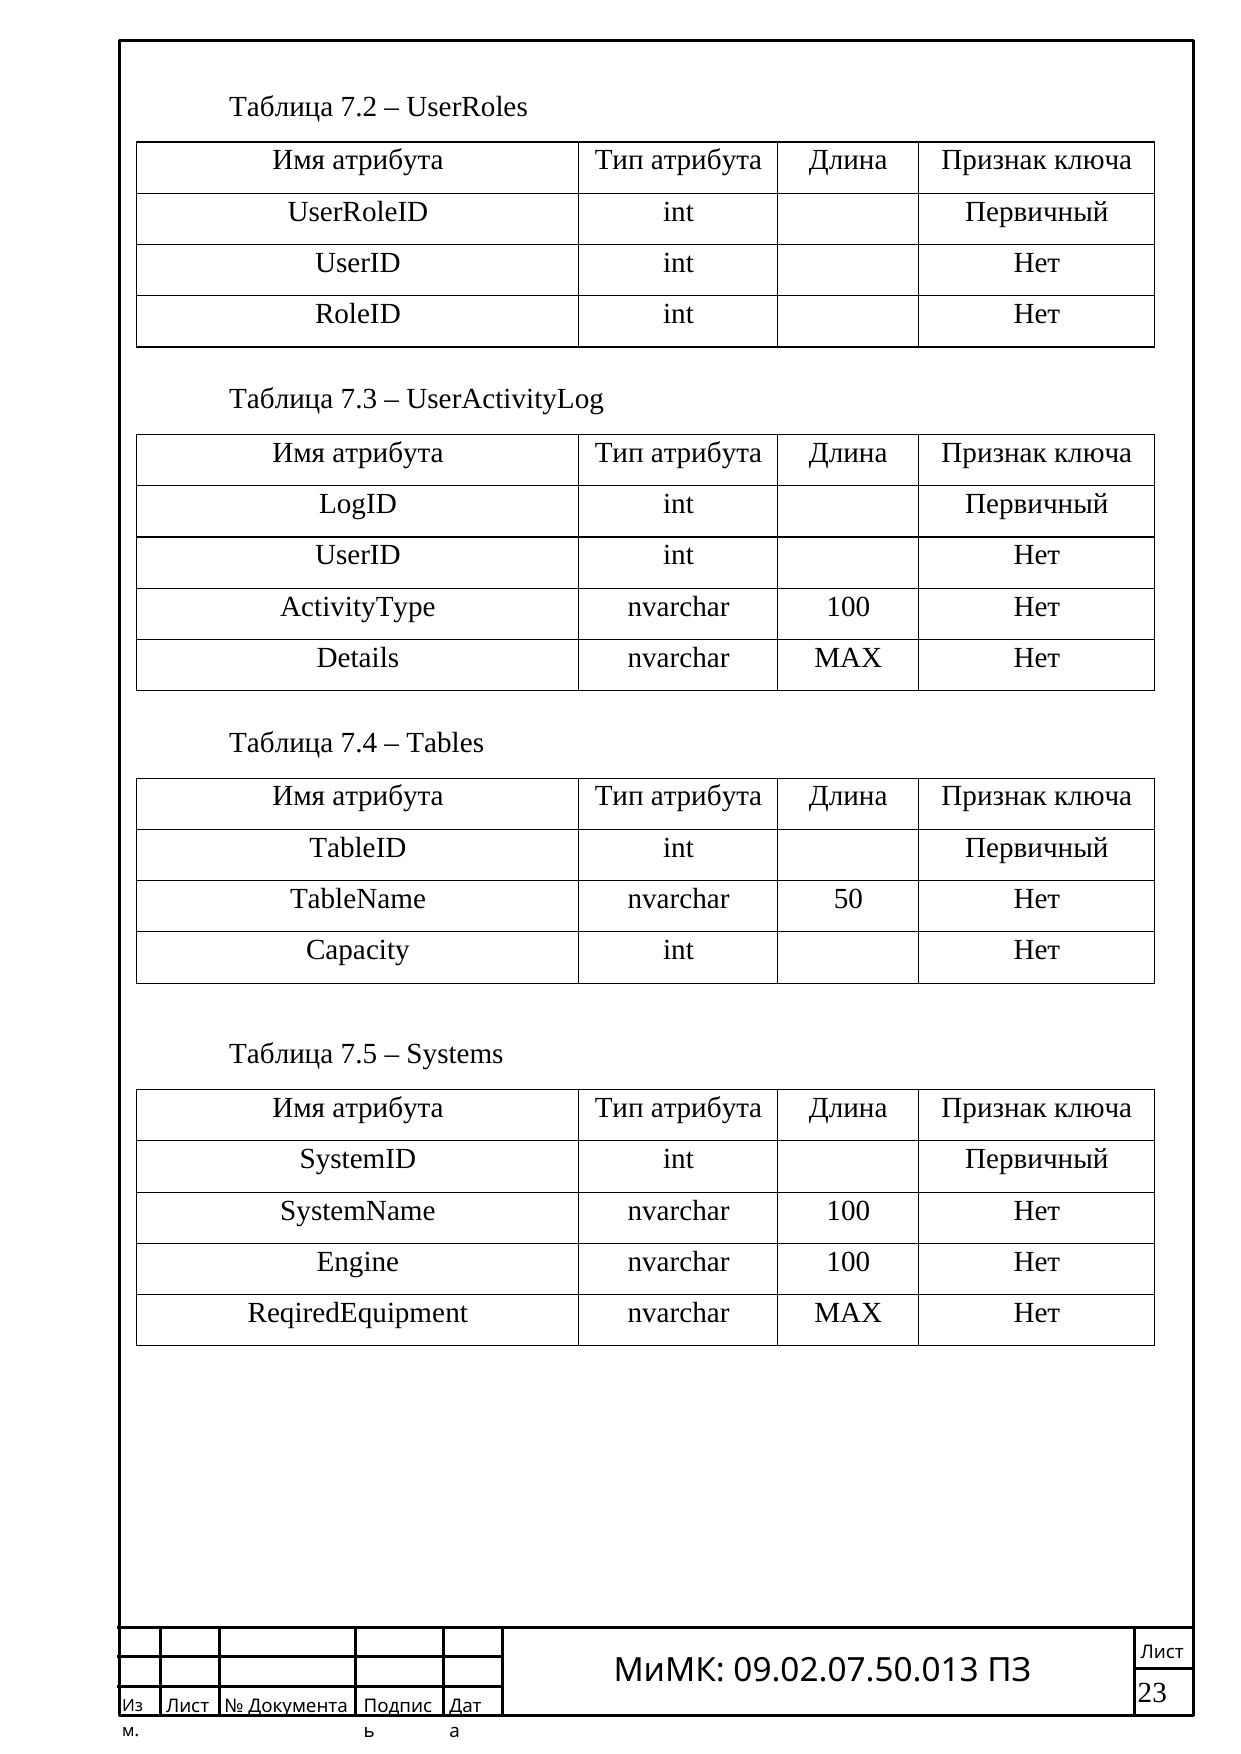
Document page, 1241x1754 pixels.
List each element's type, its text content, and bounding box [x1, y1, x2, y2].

table_cell Нет [919, 932, 1154, 982]
table_header Тип атрибута [579, 1090, 777, 1140]
table_cell ReqiredEquipment [137, 1295, 578, 1345]
list Таблица 7.3 – UserActivityLog [229, 381, 1167, 414]
table_header Длина [778, 143, 918, 193]
table_header Тип атрибута [579, 779, 777, 829]
table_cell [778, 194, 918, 244]
list Таблица 7.5 – Systems [229, 1036, 1167, 1070]
table_cell [778, 245, 918, 295]
table_cell Нет [919, 1244, 1154, 1294]
table_cell nvarchar [579, 589, 777, 639]
table_cell Нет [919, 538, 1154, 588]
table_cell Нет [919, 245, 1154, 295]
table_header Тип атрибута [579, 143, 777, 193]
table_cell Engine [137, 1244, 578, 1294]
table_cell MAX [778, 640, 918, 690]
table_cell Первичный [919, 194, 1154, 244]
table_cell Нет [919, 1193, 1154, 1243]
table_header Имя атрибута [137, 779, 578, 829]
table_header Признак ключа [919, 1090, 1154, 1140]
table_cell Первичный [919, 1141, 1154, 1192]
table_cell 100 [778, 1193, 918, 1243]
table_cell TableName [137, 881, 578, 931]
table_header Тип атрибута [579, 435, 777, 485]
table_cell Первичный [919, 486, 1154, 536]
table_cell nvarchar [579, 640, 777, 690]
table_header Имя атрибута [137, 435, 578, 485]
table_header Имя атрибута [137, 143, 578, 193]
table_cell 100 [778, 1244, 918, 1294]
table_cell int [579, 538, 777, 588]
table_cell UserRoleID [137, 194, 578, 244]
table_cell [778, 932, 918, 982]
table_cell UserID [137, 538, 578, 588]
table_cell int [579, 194, 777, 244]
list Таблица 7.2 – UserRoles [229, 89, 1167, 122]
table_cell LogID [137, 486, 578, 536]
table_cell 50 [778, 881, 918, 931]
table_cell int [579, 1141, 777, 1192]
table_cell Capacity [137, 932, 578, 982]
table_header Длина [778, 435, 918, 485]
table_cell nvarchar [579, 881, 777, 931]
table_cell UserID [137, 245, 578, 295]
table_cell int [579, 296, 777, 346]
table_cell MAX [778, 1295, 918, 1345]
table_cell int [579, 245, 777, 295]
table_cell nvarchar [579, 1295, 777, 1345]
table_cell Первичный [919, 830, 1154, 880]
table_cell int [579, 830, 777, 880]
table_cell SystemName [137, 1193, 578, 1243]
table_cell RoleID [137, 296, 578, 346]
table_cell nvarchar [579, 1193, 777, 1243]
table_cell TableID [137, 830, 578, 880]
table_cell [778, 486, 918, 536]
table_cell int [579, 932, 777, 982]
table_cell ActivityType [137, 589, 578, 639]
table_cell [778, 538, 918, 588]
table_cell [778, 296, 918, 346]
table_cell Нет [919, 589, 1154, 639]
table_header Признак ключа [919, 435, 1154, 485]
table_cell SystemID [137, 1141, 578, 1192]
table_cell [778, 1141, 918, 1192]
table_header Длина [778, 779, 918, 829]
table_cell Details [137, 640, 578, 690]
table_cell Нет [919, 1295, 1154, 1345]
table_header Длина [778, 1090, 918, 1140]
table_header Признак ключа [919, 779, 1154, 829]
table_cell 100 [778, 589, 918, 639]
table_cell Нет [919, 881, 1154, 931]
table_header Имя атрибута [137, 1090, 578, 1140]
table_cell int [579, 486, 777, 536]
table_cell Нет [919, 640, 1154, 690]
table_header Признак ключа [919, 143, 1154, 193]
table_cell [778, 830, 918, 880]
table_cell nvarchar [579, 1244, 777, 1294]
table_cell Нет [919, 296, 1154, 346]
list Таблица 7.4 – Tables [229, 725, 1167, 758]
